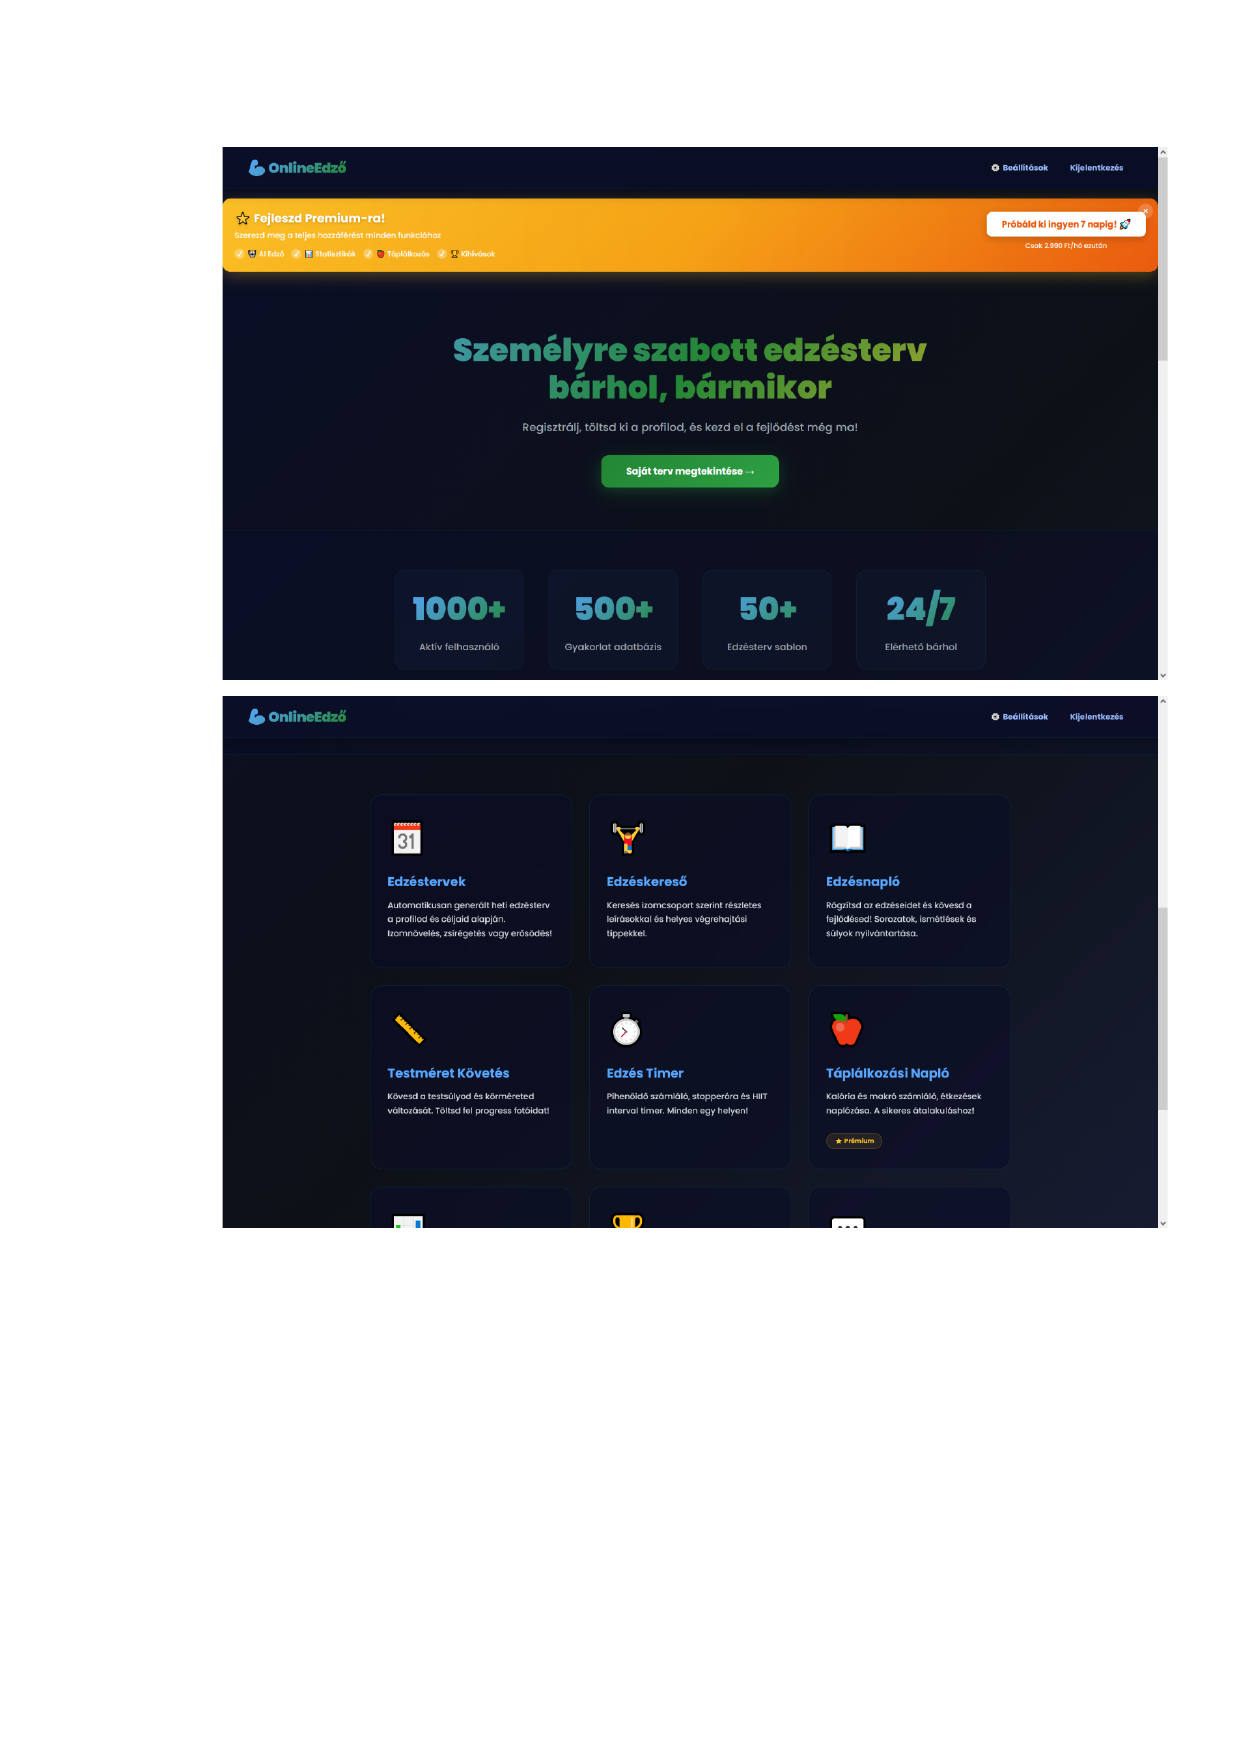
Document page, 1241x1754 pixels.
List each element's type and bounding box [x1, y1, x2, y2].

picture [222, 147, 1168, 680]
picture [222, 696, 1168, 1228]
